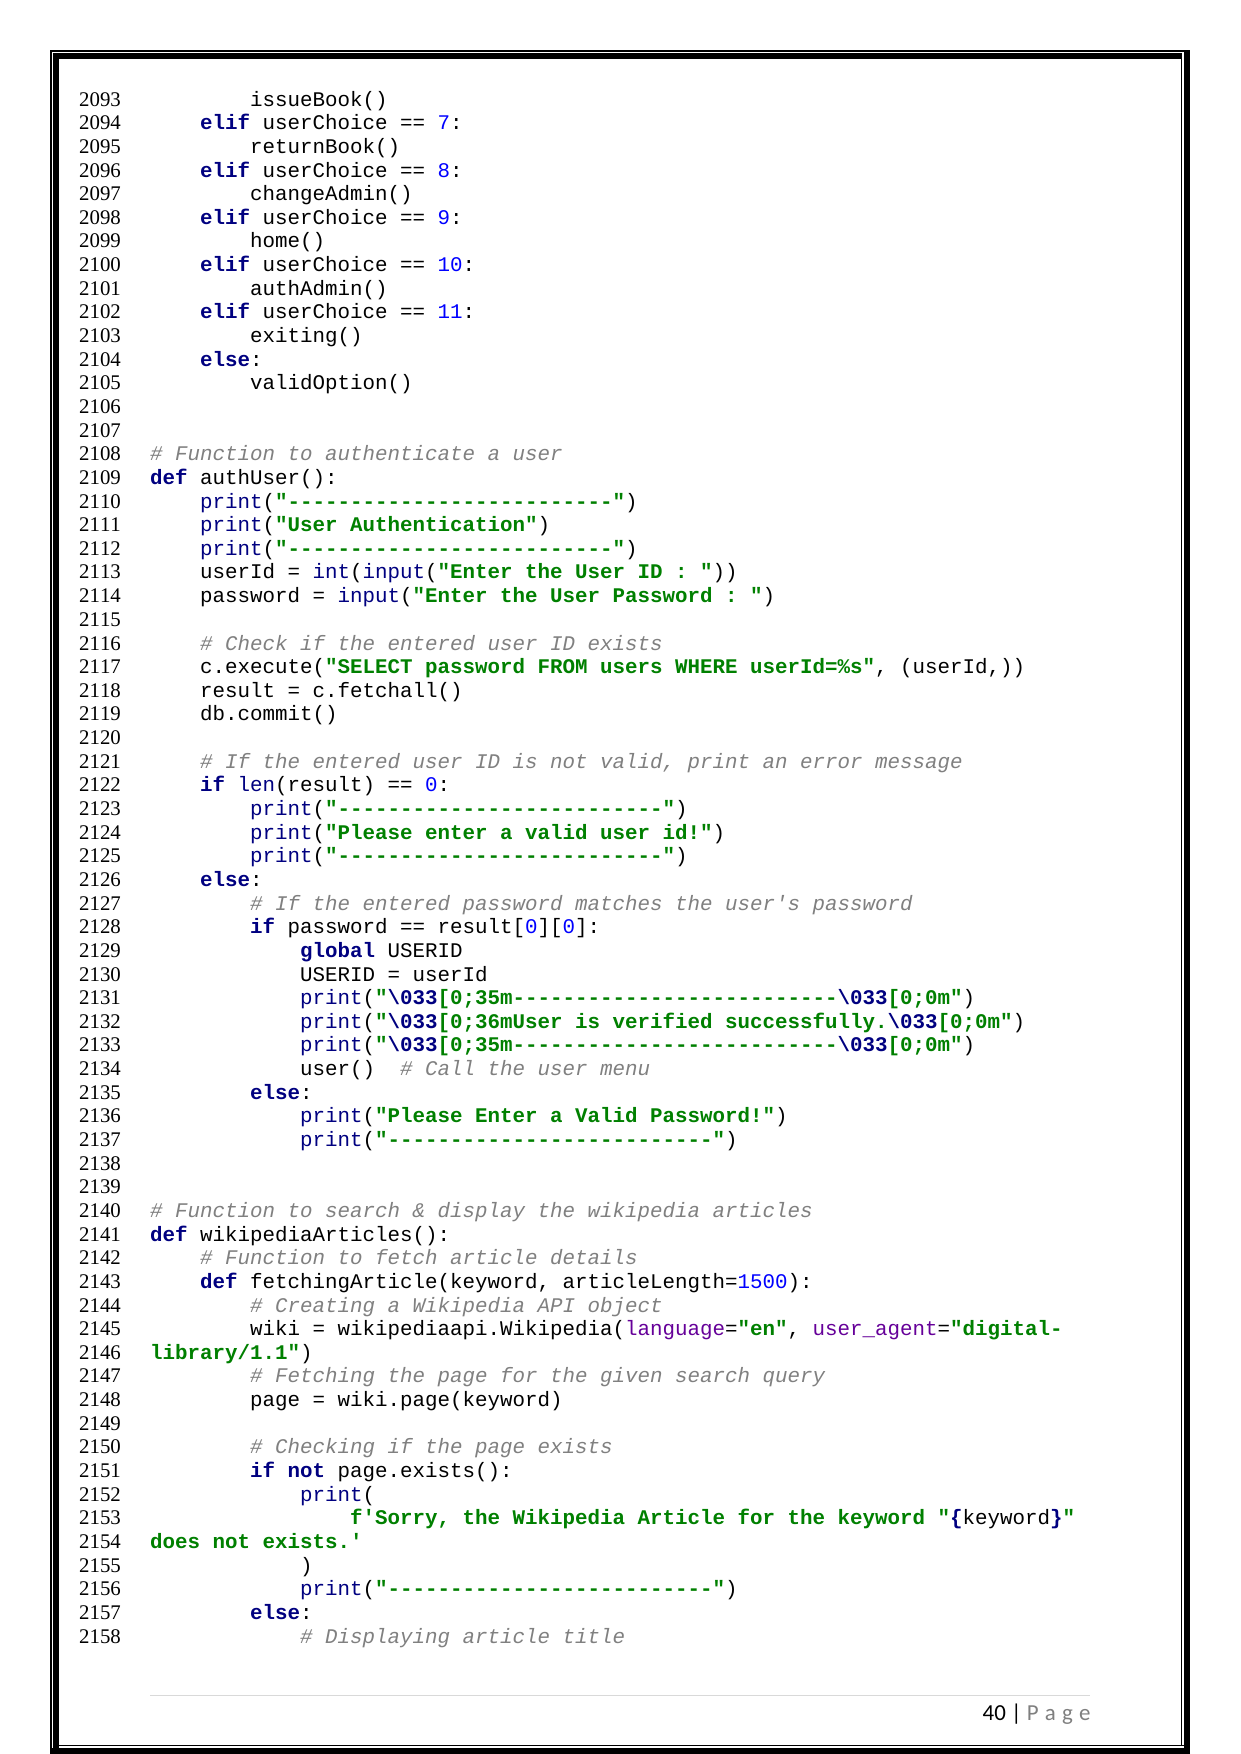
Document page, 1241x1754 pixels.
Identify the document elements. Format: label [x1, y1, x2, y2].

text [150, 89, 1090, 1649]
